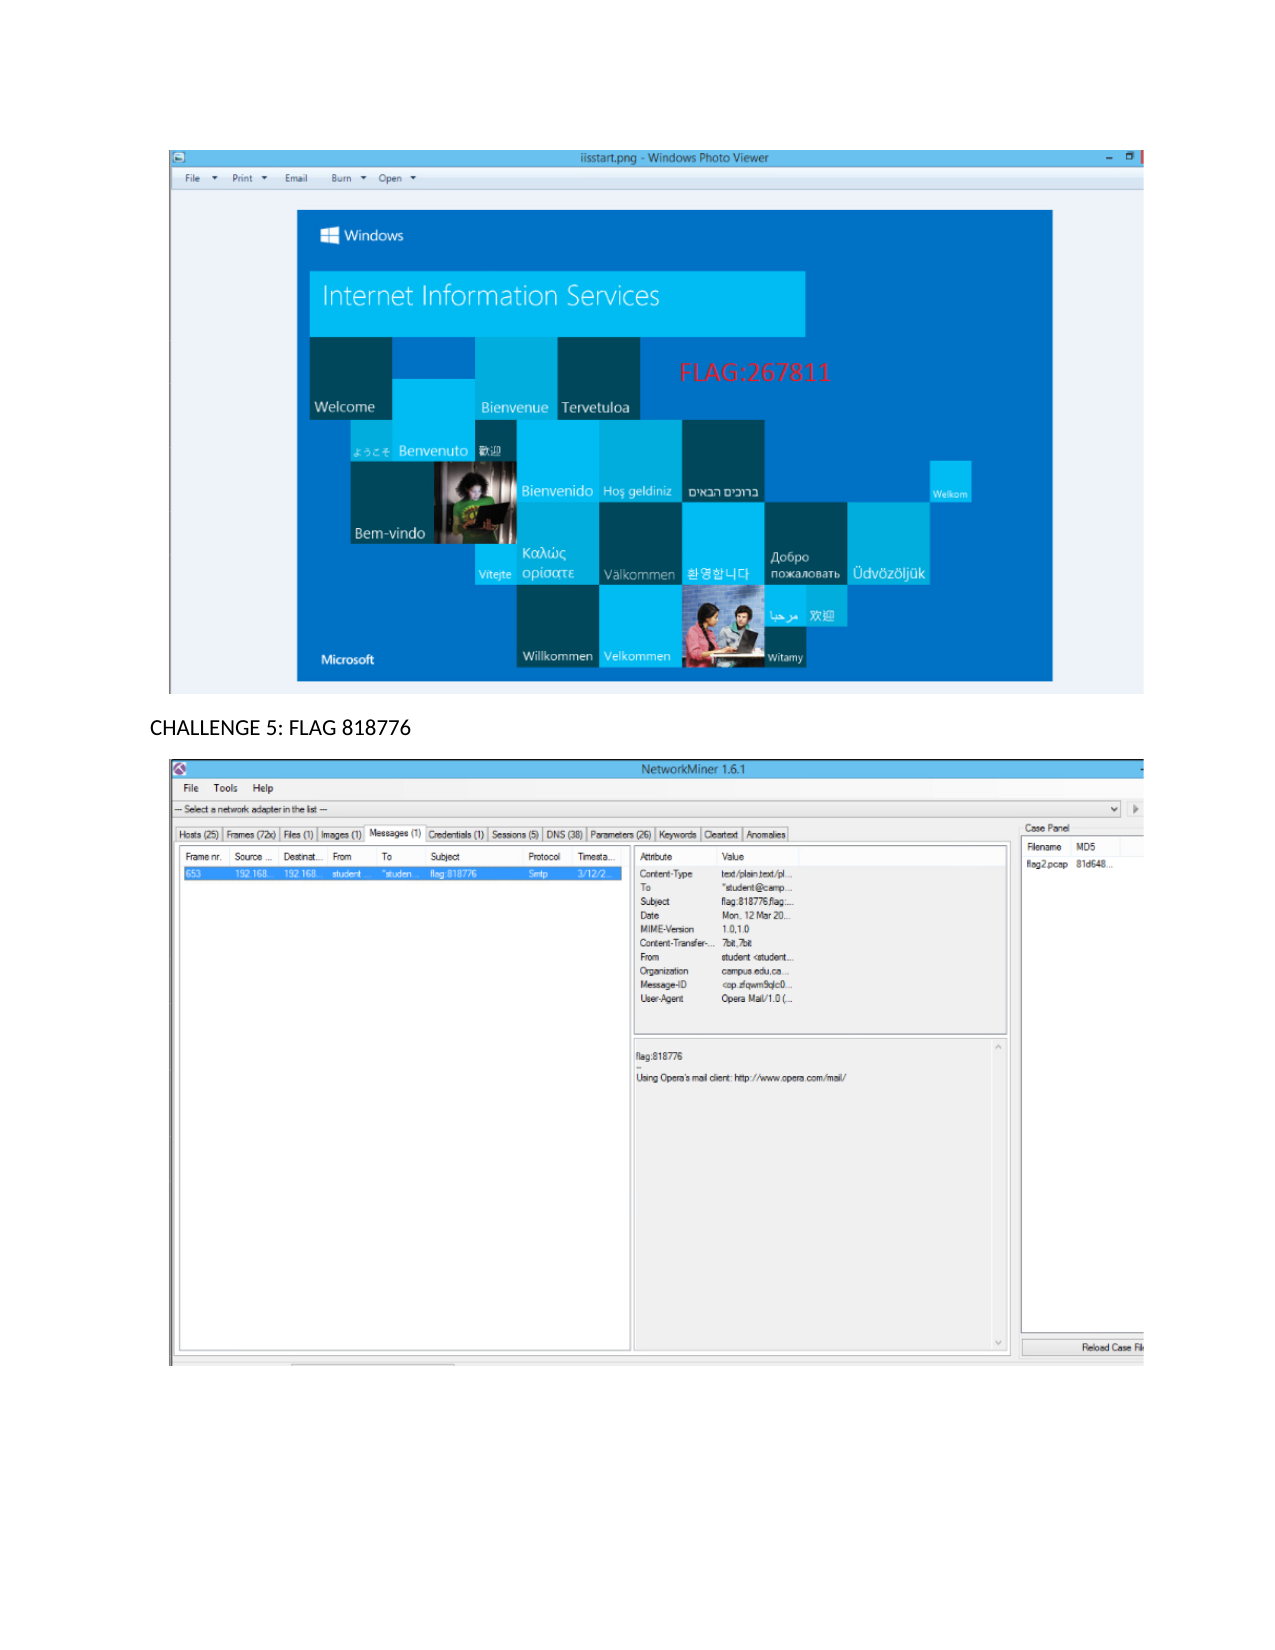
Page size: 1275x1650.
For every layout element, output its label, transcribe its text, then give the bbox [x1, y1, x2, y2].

text CHALLENGE 5: FLAG 818776 [150, 713, 1125, 741]
